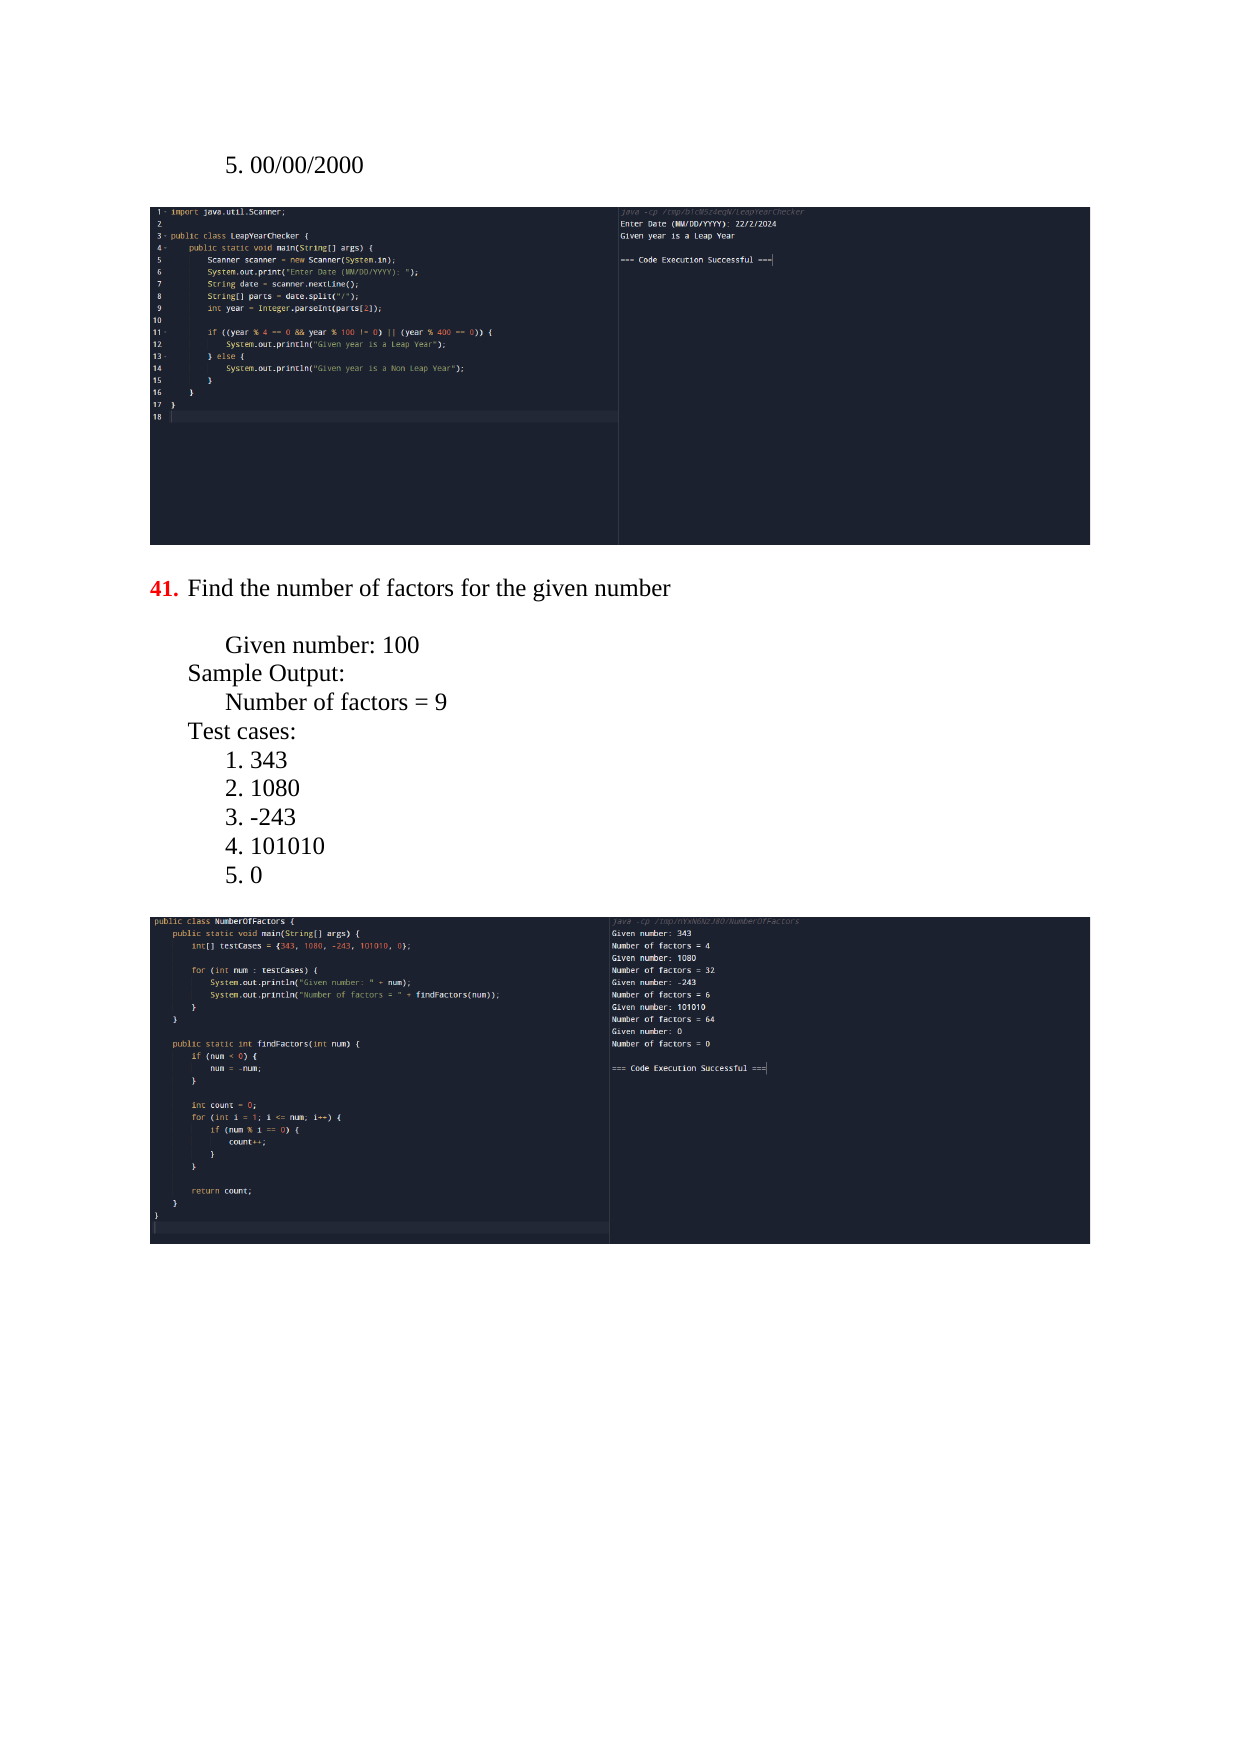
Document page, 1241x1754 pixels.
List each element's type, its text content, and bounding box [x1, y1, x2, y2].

list Test cases: [187, 716, 1090, 745]
list Given number: 100 [187, 630, 1090, 658]
list Number of factors = 9 [187, 687, 1090, 716]
list 0 [225, 860, 1090, 888]
picture [150, 207, 1091, 545]
list Sample Output: [187, 658, 1090, 687]
list 1080 [225, 773, 1090, 802]
list 101010 [225, 831, 1090, 860]
list Find the number of factors for the given number [150, 573, 1090, 602]
picture [150, 917, 1091, 1244]
list -243 [225, 802, 1090, 831]
list 00/00/2000 [225, 150, 1090, 179]
list 343 [225, 745, 1090, 773]
